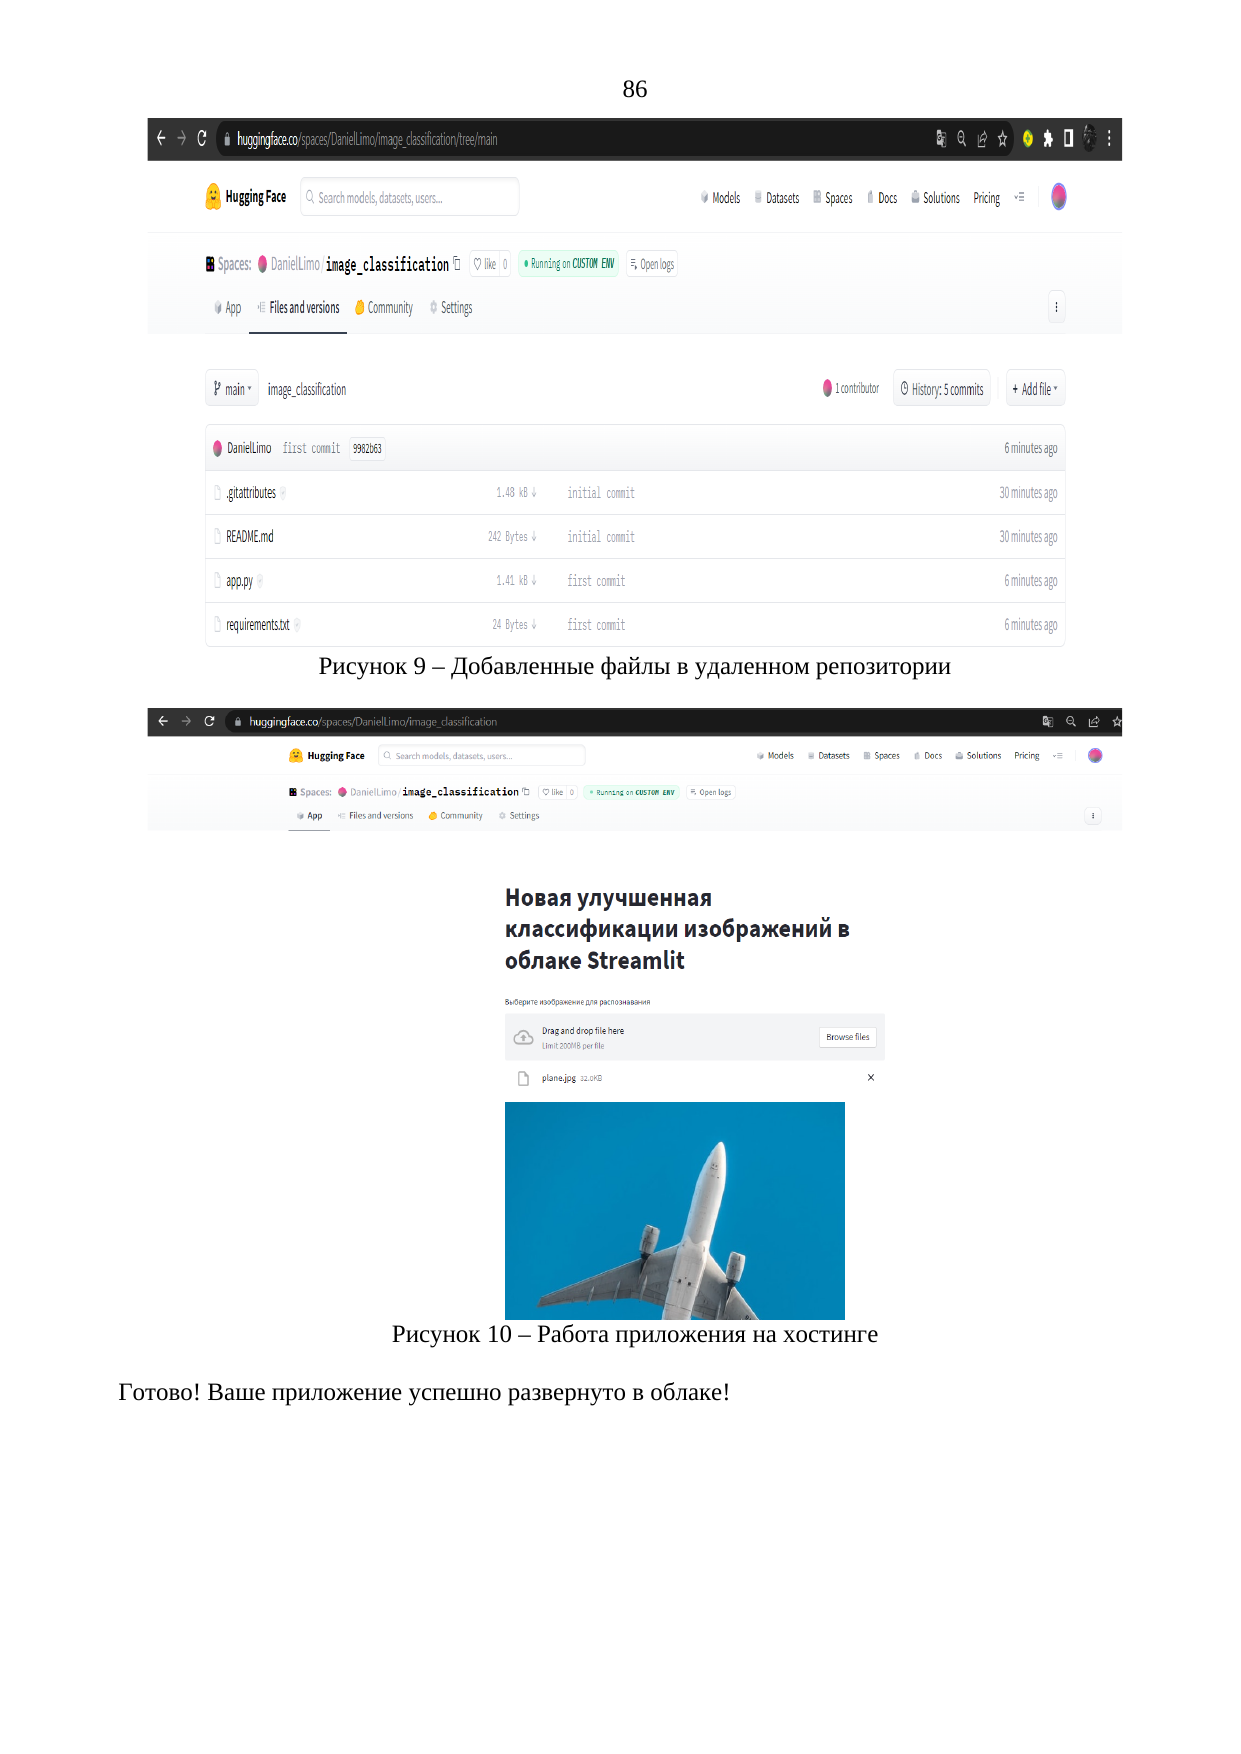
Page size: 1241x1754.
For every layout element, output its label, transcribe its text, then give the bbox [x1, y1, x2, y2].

text Рисунок 9 – Добавленные файлы в удаленном репозитории [118, 651, 1152, 680]
picture [537, 1141, 759, 1320]
picture [147, 118, 1123, 651]
text Рисунок 10 – Работа приложения на хостинге [118, 1319, 1152, 1348]
text Готово! Ваше приложение успешно развернуто в облаке! [118, 1377, 1152, 1406]
picture [147, 708, 1123, 1320]
